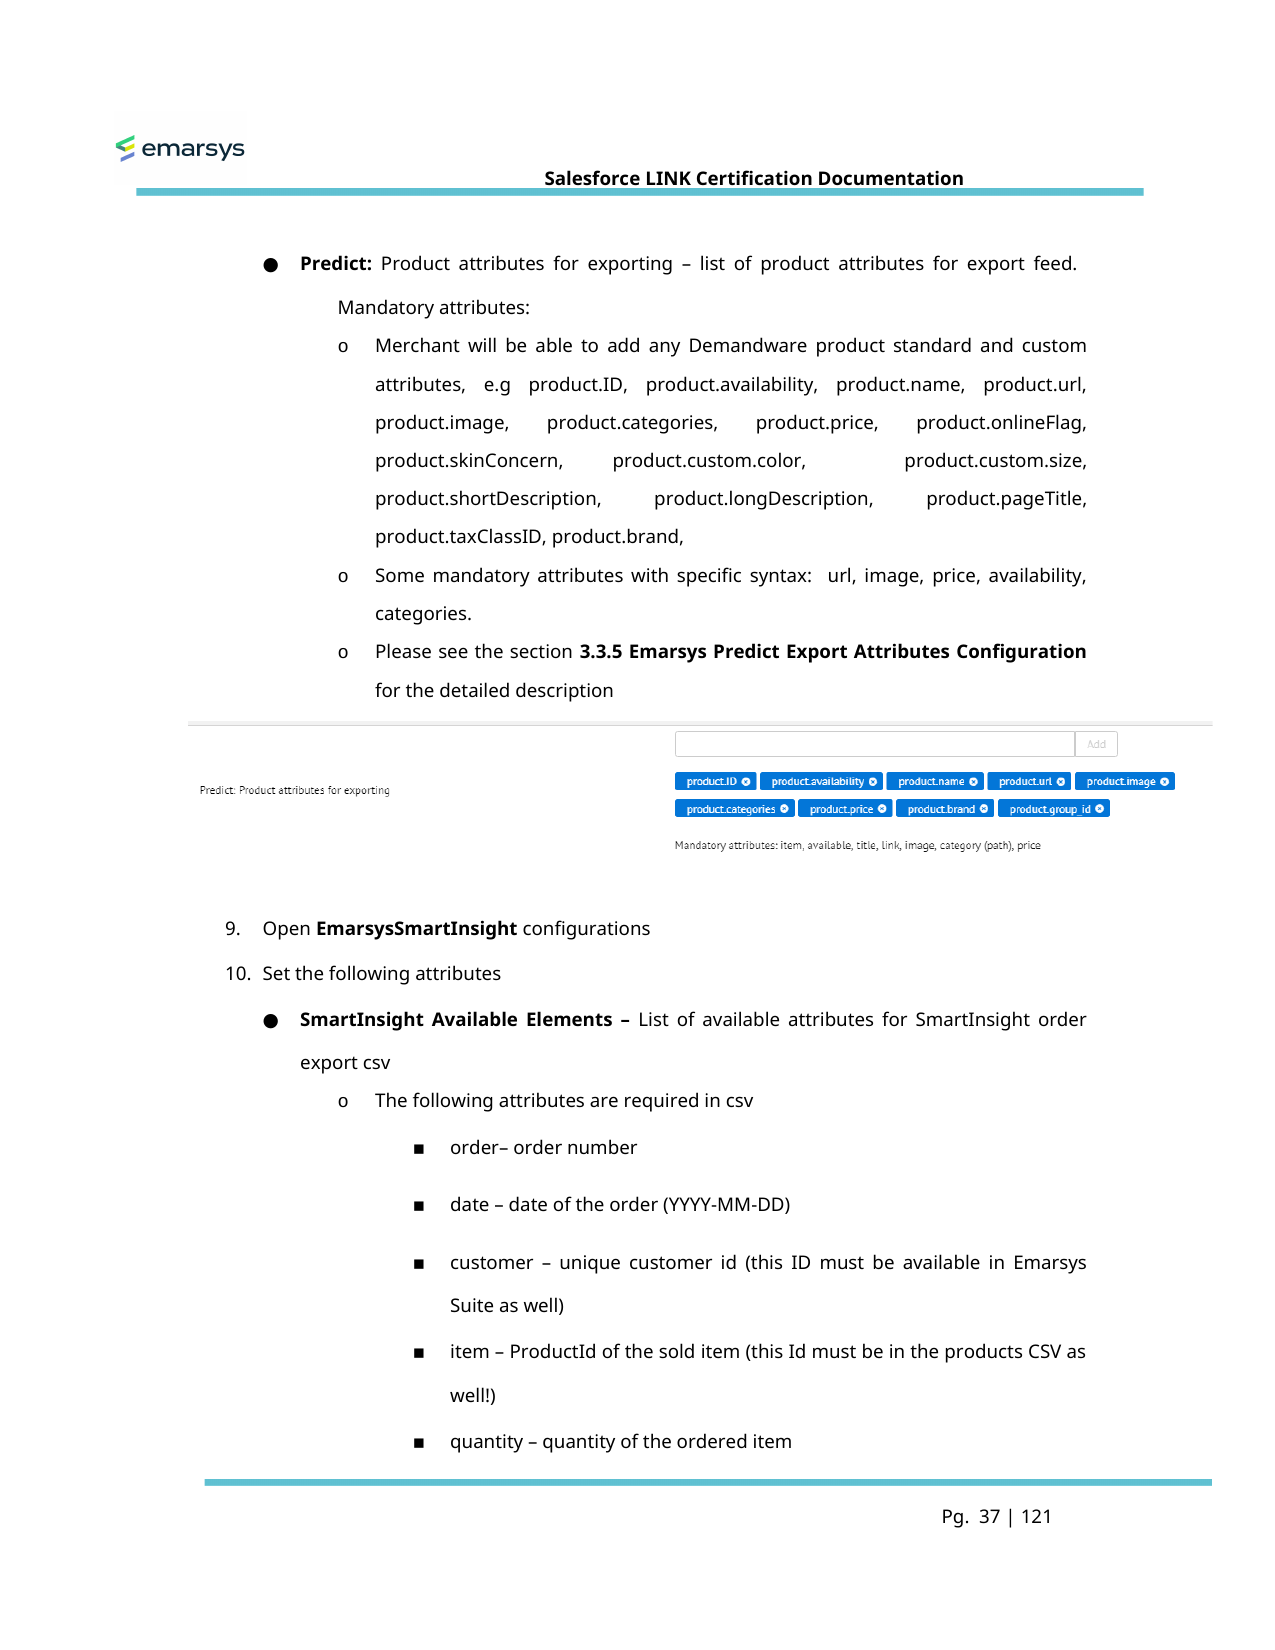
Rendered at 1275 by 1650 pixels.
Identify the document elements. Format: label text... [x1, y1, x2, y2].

list Predict: Product attributes for exporting – list of product attributes for export feed. Mandatory attributes: [262, 243, 1087, 320]
list Merchant will be able to add any Demandware product standard and custom attributes, e.g product.ID, product.availability, product.name, product.url, product.image, product.categories, product.price, product.onlineFlag, product.skinConcern, product.custom.color, product.custom.size, product.shortDescription, product.longDescription, product.pageTitle, product.taxClassID, product.brand, [337, 332, 1087, 549]
list Set the following attributes [225, 960, 1087, 986]
list order– order number [412, 1126, 1087, 1165]
list item – ProductId of the sold item (this Id must be in the products CSV as well!) [412, 1331, 1087, 1408]
list Open EmarsysSmartInsight configurations [225, 916, 1087, 941]
picture [113, 111, 247, 185]
picture [187, 721, 1213, 859]
list SmartInsight Available Elements – List of available attributes for SmartInsight order export csv [262, 998, 1087, 1075]
list Please see the section 3.3.5 Emarsys Predict Export Attributes Configuration for the detailed description [337, 639, 1087, 703]
list date – date of the order (YYYY-MM-DD) [412, 1184, 1087, 1222]
picture [136, 188, 1144, 196]
picture [204, 1479, 1212, 1486]
list The following attributes are required in csv [337, 1088, 1087, 1113]
list quantity – quantity of the ordered item [412, 1420, 1087, 1459]
list customer – unique customer id (this ID must be available in Emarsys Suite as well) [412, 1242, 1087, 1318]
list Some mandatory attributes with specific syntax: url, image, price, availability, categories. [337, 562, 1087, 626]
